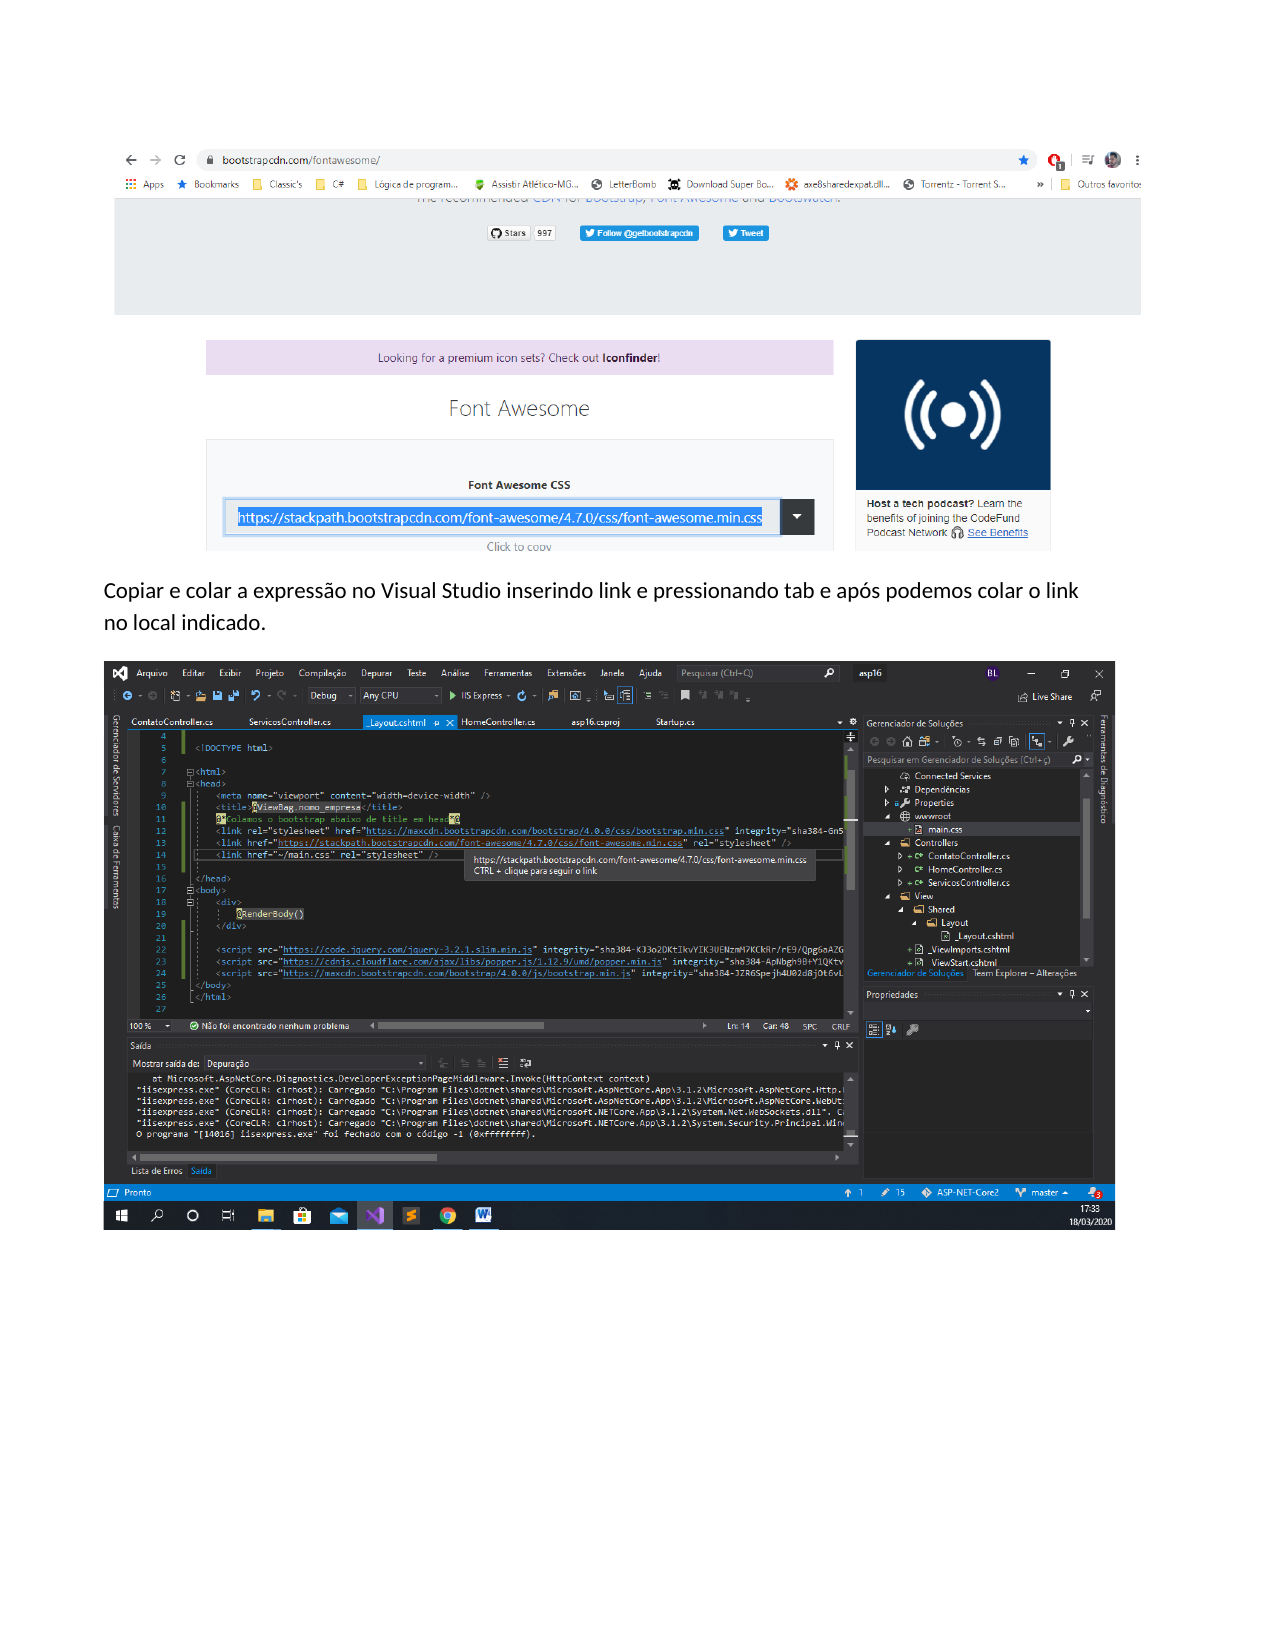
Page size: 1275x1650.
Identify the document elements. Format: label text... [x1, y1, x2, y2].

picture [114, 147, 1141, 551]
text Copiar e colar a expressão no Visual Studio inserindo link e pressionando tab e após podemos colar o link no local indicado. [103, 576, 1107, 636]
picture [103, 661, 1116, 1230]
